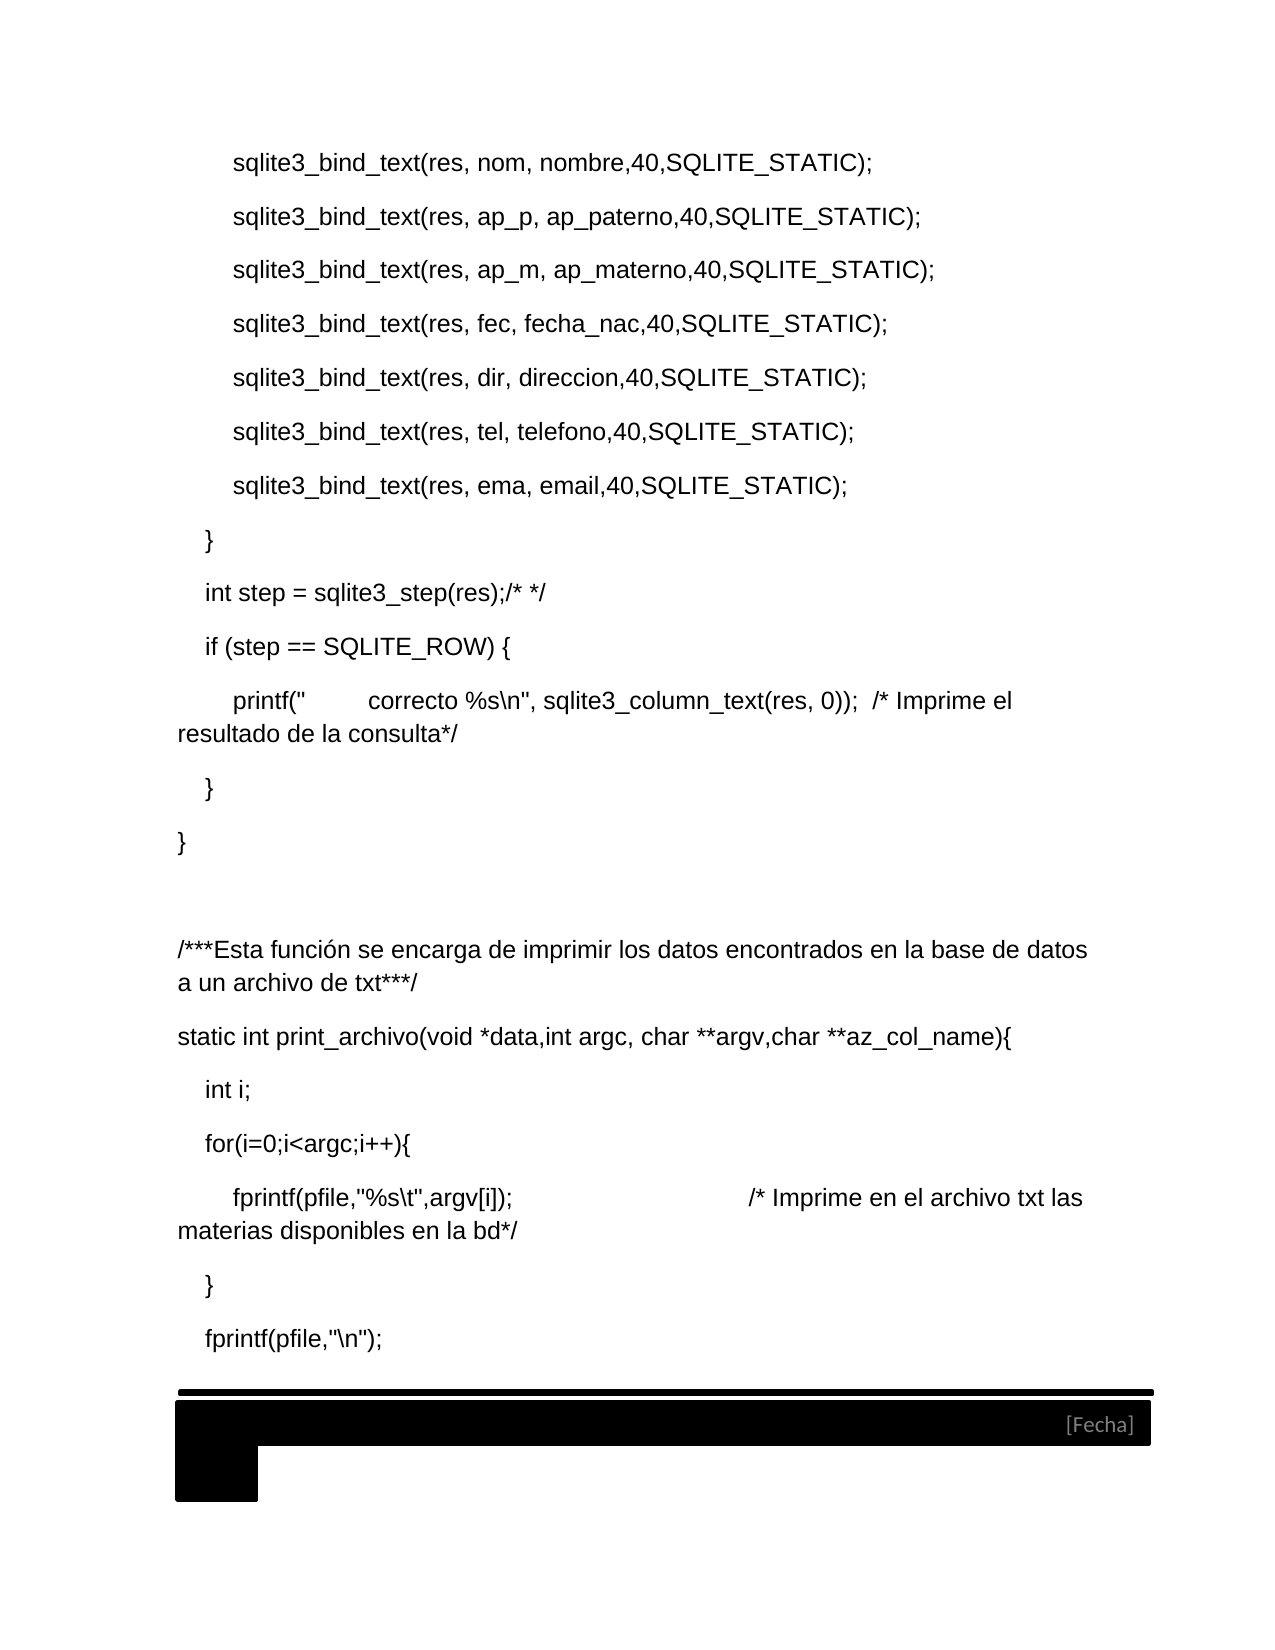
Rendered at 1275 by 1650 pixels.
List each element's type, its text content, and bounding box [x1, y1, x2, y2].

text sqlite3_bind_text(res, ema, email,40,SQLITE_STATIC); [177, 471, 1098, 499]
text for(i=0;i<argc;i++){ [177, 1129, 1098, 1158]
text sqlite3_bind_text(res, fec, fecha_nac,40,SQLITE_STATIC); [177, 309, 1098, 338]
text int step = sqlite3_step(res);/* */ [177, 578, 1098, 607]
text /***Esta función se encarga de imprimir los datos encontrados en la base de datos a un archivo de txt***/ [177, 934, 1098, 996]
text } [177, 1270, 1098, 1299]
text sqlite3_bind_text(res, ap_m, ap_materno,40,SQLITE_STATIC); [177, 255, 1098, 284]
text } [177, 773, 1098, 802]
text fprintf(pfile,"\n"); [177, 1324, 1098, 1352]
text fprintf(pfile,"%s\t",argv[i]); /* Imprime en el archivo txt las materias disponibles en la bd*/ [177, 1183, 1098, 1245]
text static int print_archivo(void *data,int argc, char **argv,char **az_col_name){ [177, 1021, 1098, 1050]
text sqlite3_bind_text(res, nom, nombre,40,SQLITE_STATIC); [177, 148, 1098, 176]
text sqlite3_bind_text(res, dir, direccion,40,SQLITE_STATIC); [177, 363, 1098, 392]
text sqlite3_bind_text(res, tel, telefono,40,SQLITE_STATIC); [177, 417, 1098, 446]
text int i; [177, 1075, 1098, 1104]
text sqlite3_bind_text(res, ap_p, ap_paterno,40,SQLITE_STATIC); [177, 201, 1098, 230]
text if (step == SQLITE_ROW) { [177, 632, 1098, 661]
text printf(" correcto %s\n", sqlite3_column_text(res, 0)); /* Imprime el resultado de la consulta*/ [177, 686, 1098, 748]
text } [177, 827, 1098, 856]
text } [177, 524, 1098, 553]
